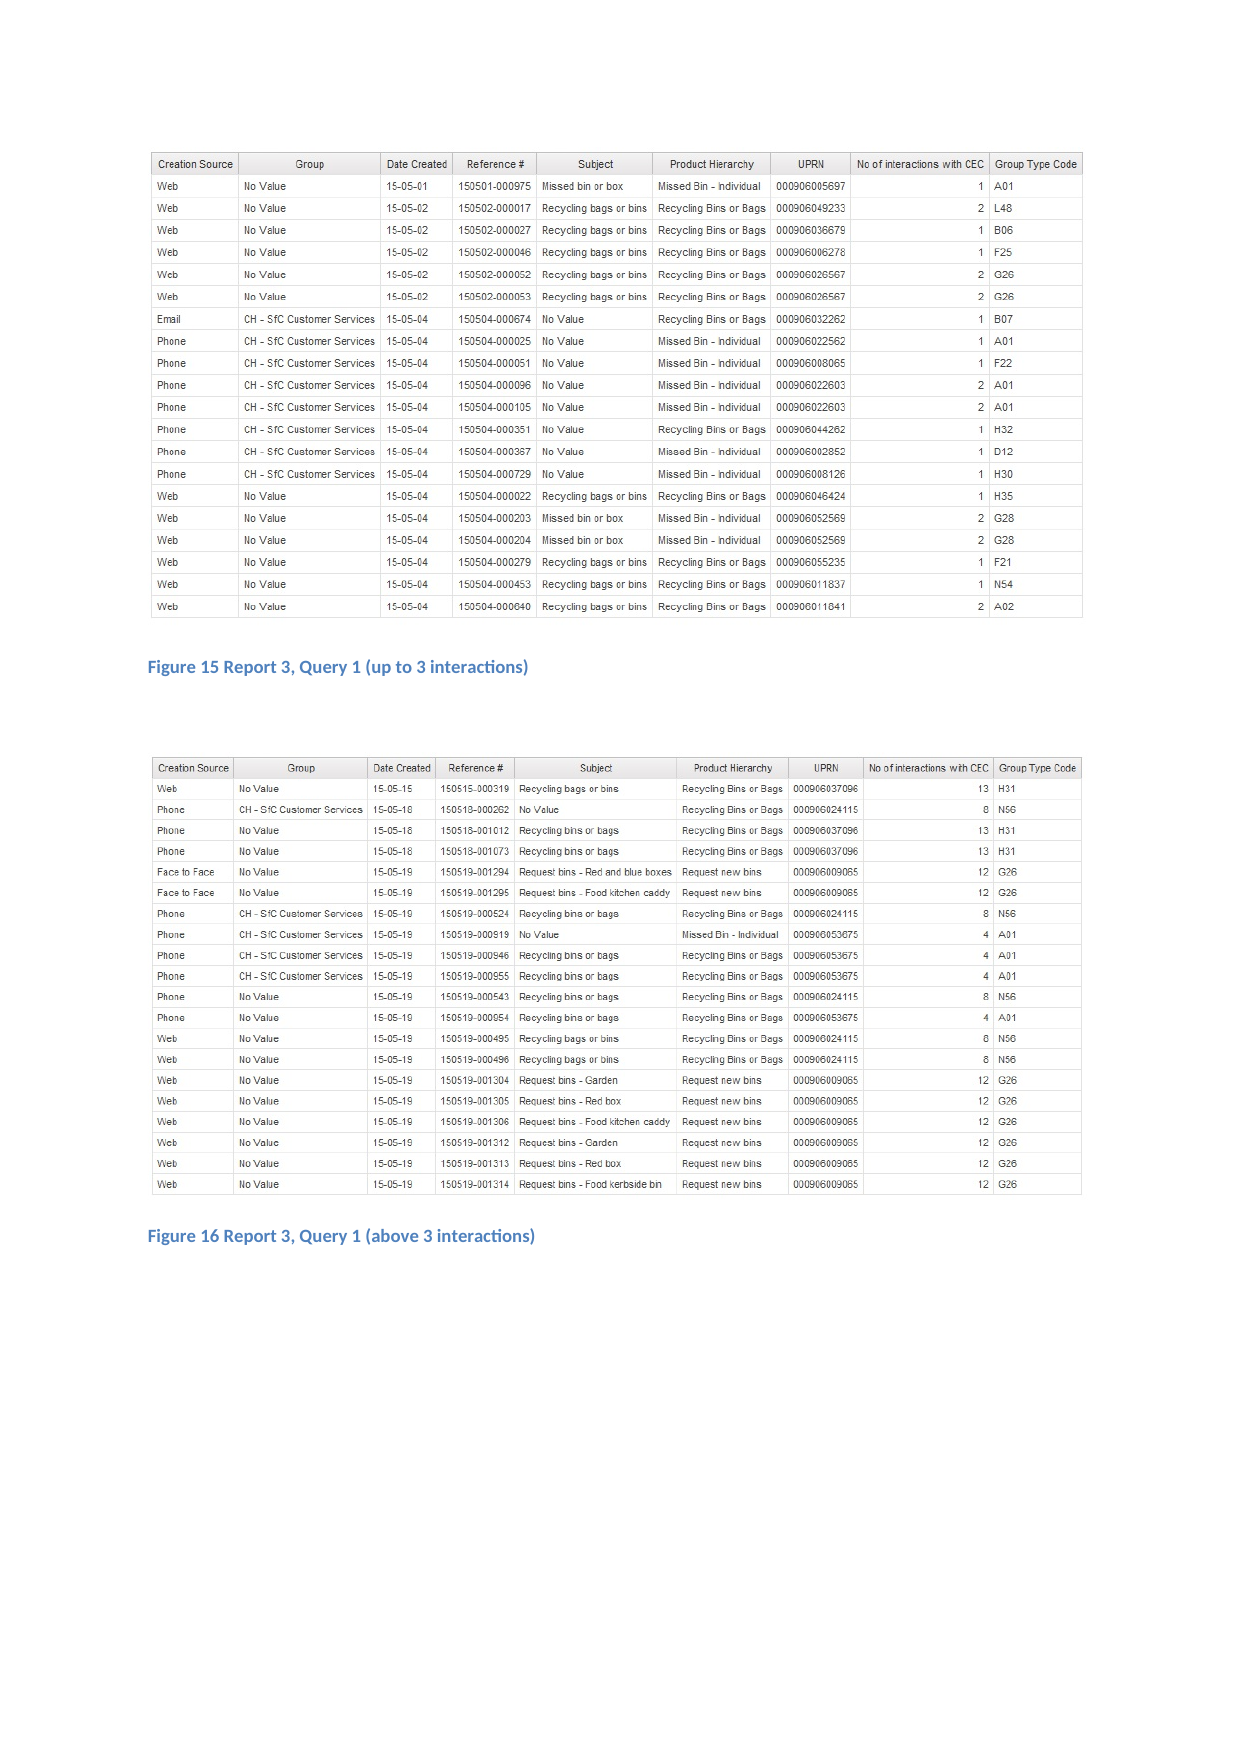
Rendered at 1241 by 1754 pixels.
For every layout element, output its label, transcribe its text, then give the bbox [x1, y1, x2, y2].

picture [147, 147, 1093, 631]
picture [147, 752, 1093, 1200]
